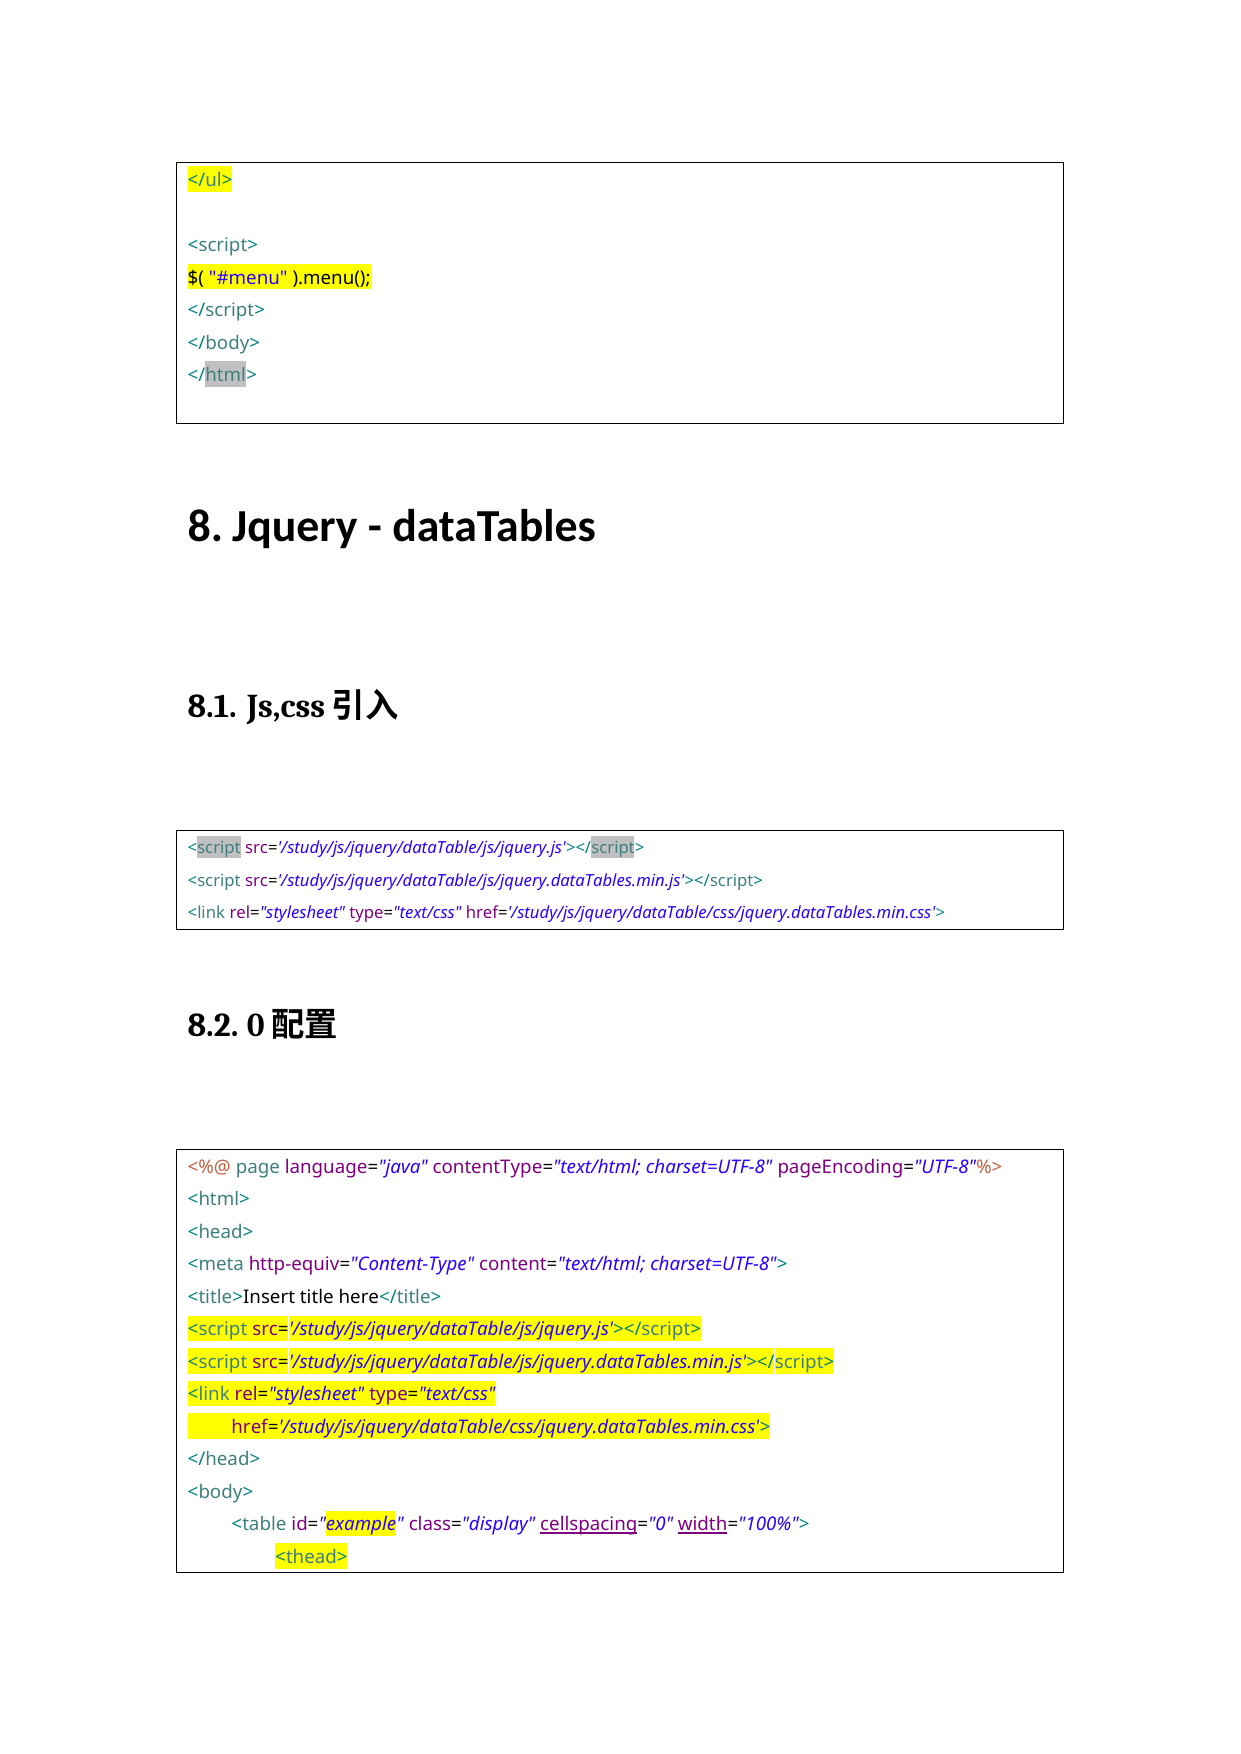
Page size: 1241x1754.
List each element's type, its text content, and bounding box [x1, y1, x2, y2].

table_header <script src='/study/js/jquery/dataTable/js/jquery.js'></script> <script src='/study/js/jquery/dataTable/js/jquery.dataTables.min.js'></script> <link rel="stylesheet" type="text/css" href='/study/js/jquery/dataTable/css/jquery.dataTables.min.css'> [177, 831, 1063, 928]
subtitle 0配置 [187, 989, 1053, 1054]
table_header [177, 163, 1063, 423]
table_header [177, 1150, 1063, 1572]
subtitle Jquery - dataTables [187, 492, 1053, 557]
subtitle Js,css引入 [187, 670, 1053, 735]
